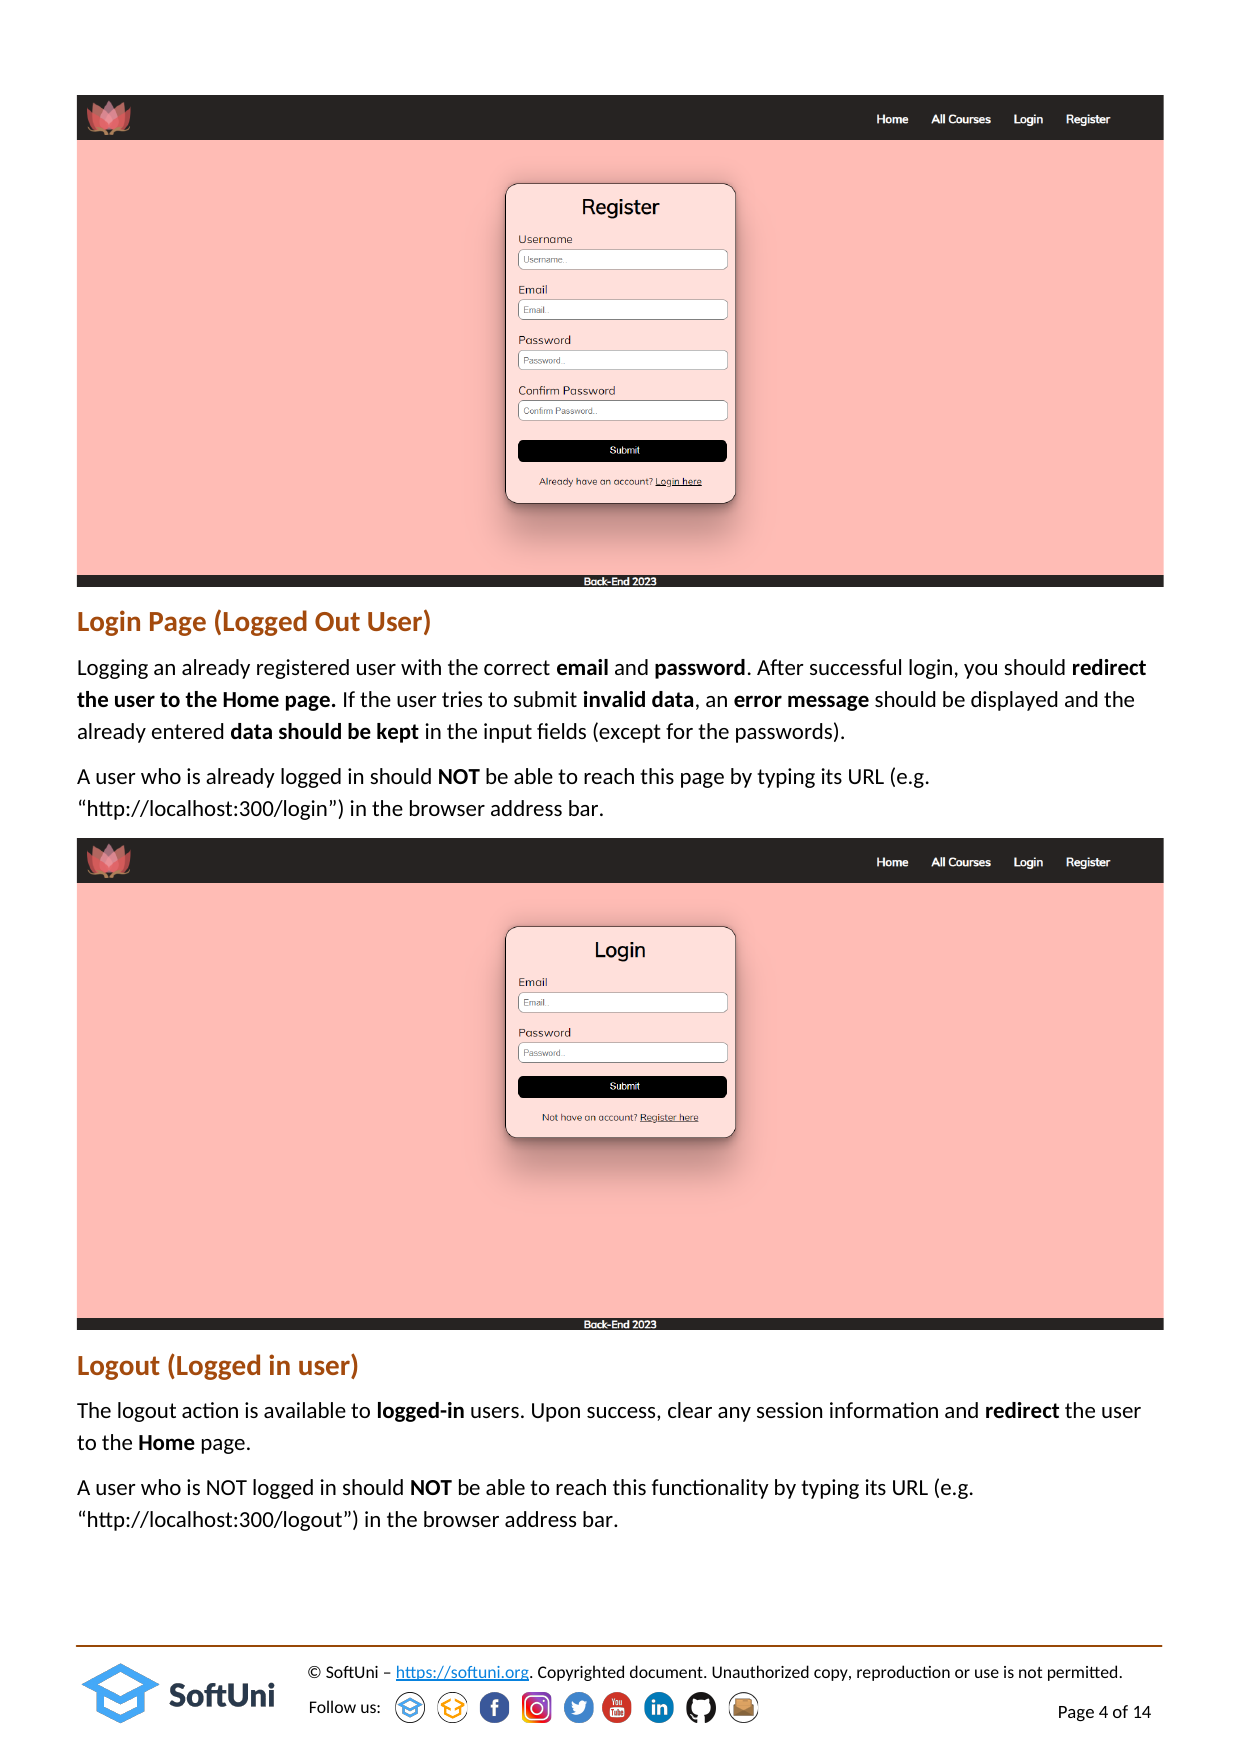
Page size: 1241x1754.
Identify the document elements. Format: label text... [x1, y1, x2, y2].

picture [564, 1692, 594, 1723]
picture [76, 95, 1164, 587]
picture [602, 1692, 632, 1723]
picture [75, 1658, 281, 1729]
picture [437, 1692, 468, 1723]
picture [76, 838, 1164, 1330]
picture [728, 1692, 759, 1723]
picture [665, 1714, 674, 1723]
picture [658, 1705, 667, 1714]
picture [479, 1692, 510, 1723]
text The logout action is available to logged-in users. Upon success, clear any session information and redirect the user to the Home page. [77, 1396, 1163, 1456]
subtitle Logout (Logged in user) [77, 1347, 1163, 1382]
picture [686, 1692, 716, 1723]
picture [644, 1692, 653, 1701]
text A user who is NOT logged in should NOT be able to reach this functionality by typing its URL (e.g. “http://localhost:300/logout”) in the browser address bar. [77, 1473, 1163, 1533]
text A user who is already logged in should NOT be able to reach this page by typing its URL (e.g. “http://localhost:300/login”) in the browser address bar. [77, 762, 1163, 822]
picture [644, 1714, 653, 1723]
subtitle Login Page (Logged Out User) [77, 603, 1163, 639]
picture [522, 1692, 552, 1723]
picture [395, 1692, 425, 1723]
picture [665, 1692, 674, 1701]
text Logging an already registered user with the correct email and password. After successful login, you should redirect the user to the Home page. If the user tries to submit invalid data, an error message should be displayed and the already entered data should be kept in the input fields (except for the passwords). [77, 653, 1163, 745]
